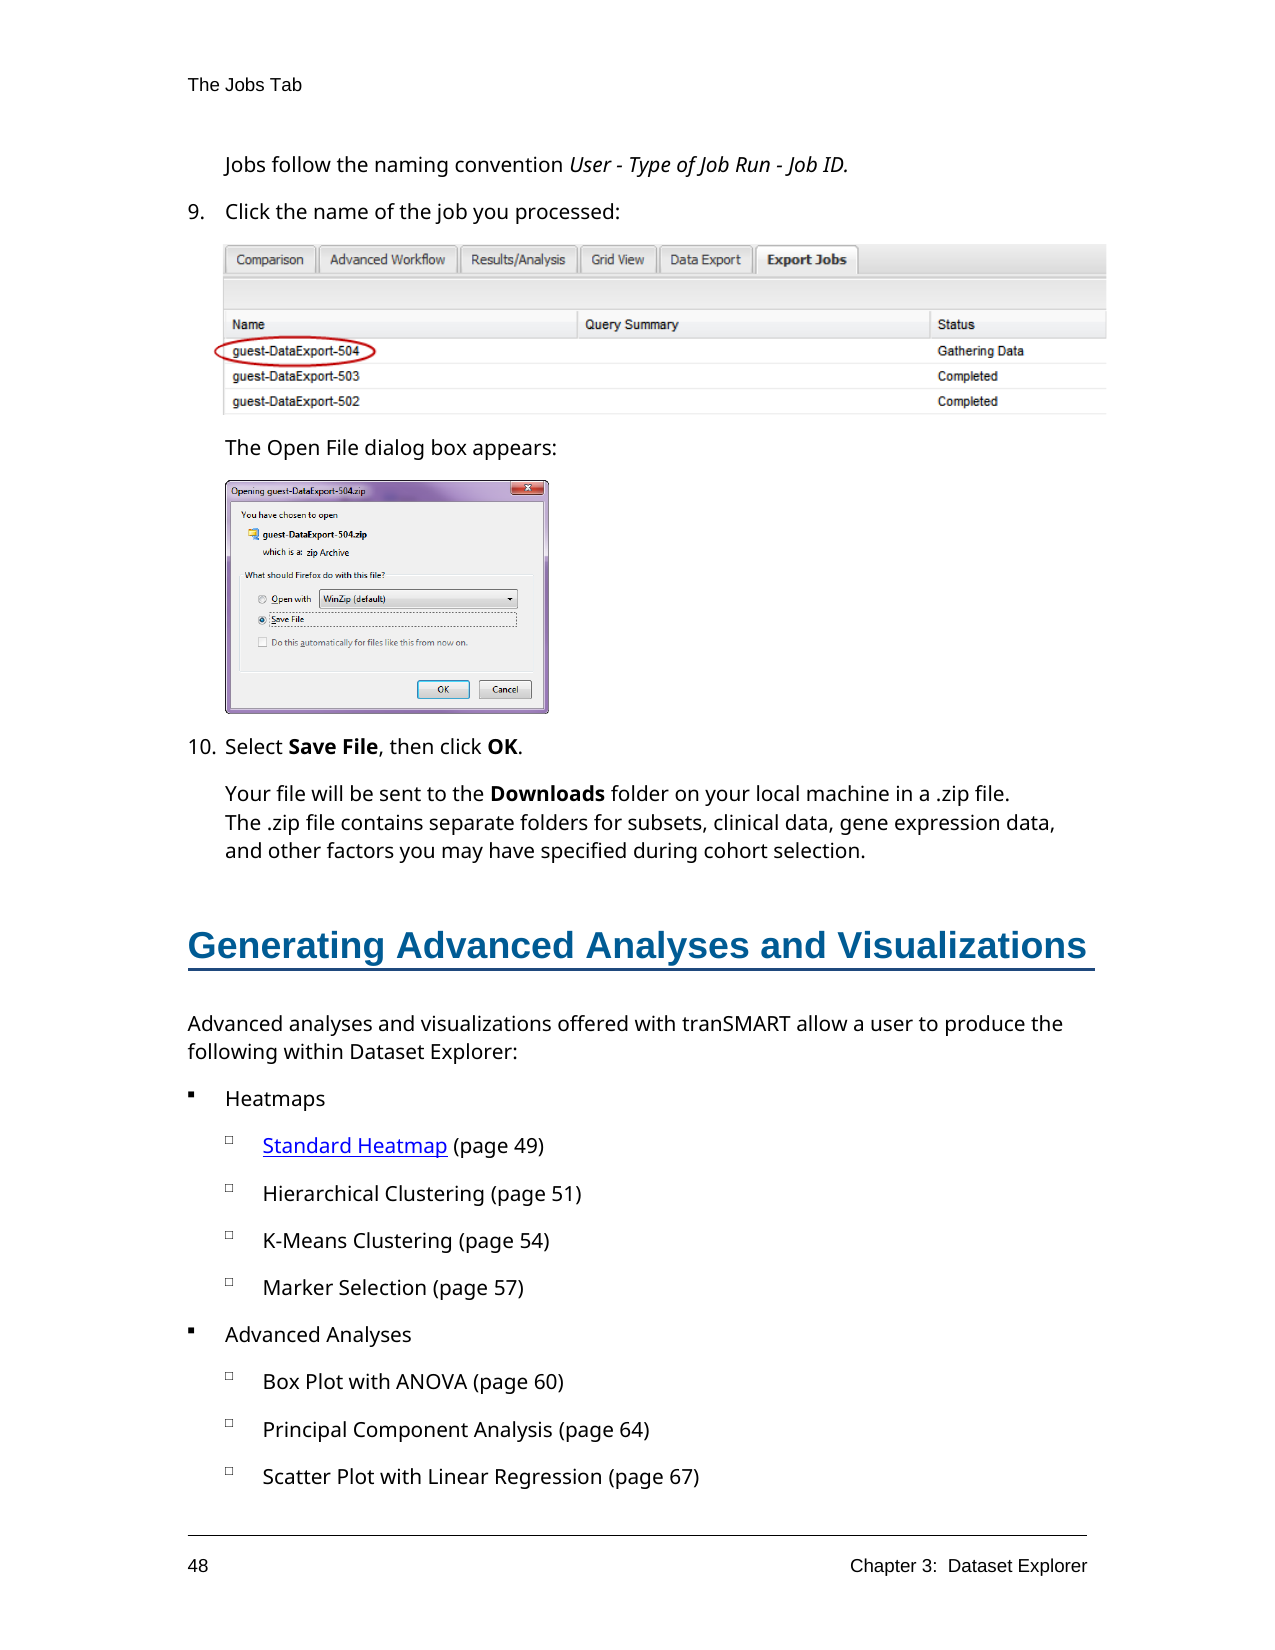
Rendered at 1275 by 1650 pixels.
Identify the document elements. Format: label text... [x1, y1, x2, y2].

picture [206, 244, 1107, 415]
list Your file will be sent to the Downloads folder on your local machine in a .zip file. The .zip file contains separate folders for subsets, clinical data, gene expression data, and other factors you may have specified during cohort selection. [225, 779, 1087, 864]
text Advanced analyses and visualizations offered with tranSMART allow a user to produce the following within Dataset Explorer: [187, 1009, 1087, 1066]
list Select Save File, then click OK. [187, 732, 1087, 761]
list The Open File dialog box appears: [225, 433, 1087, 461]
subtitle Generating Advanced Analyses and Visualizations [187, 923, 1095, 971]
list Box Plot with ANOVA (page 60) [225, 1367, 1087, 1396]
list Hierarchical Clustering (page 51) [225, 1179, 1087, 1207]
list K-Means Clustering (page 54) [225, 1226, 1087, 1254]
list Jobs follow the naming convention User - Type of Job Run - Job ID. [225, 150, 1087, 178]
list Principal Component Analysis (page 62) [225, 1415, 1087, 1443]
list Advanced Analyses [187, 1320, 1087, 1349]
list Marker Selection (page 57) [225, 1273, 1087, 1302]
list Standard Heatmap (page 49) [225, 1132, 1087, 1160]
list Scatter Plot with Linear Regression (page 65) [225, 1462, 1087, 1490]
picture [225, 480, 549, 714]
list Heatmaps [187, 1084, 1087, 1113]
list Click the name of the job you processed: [187, 197, 1087, 226]
